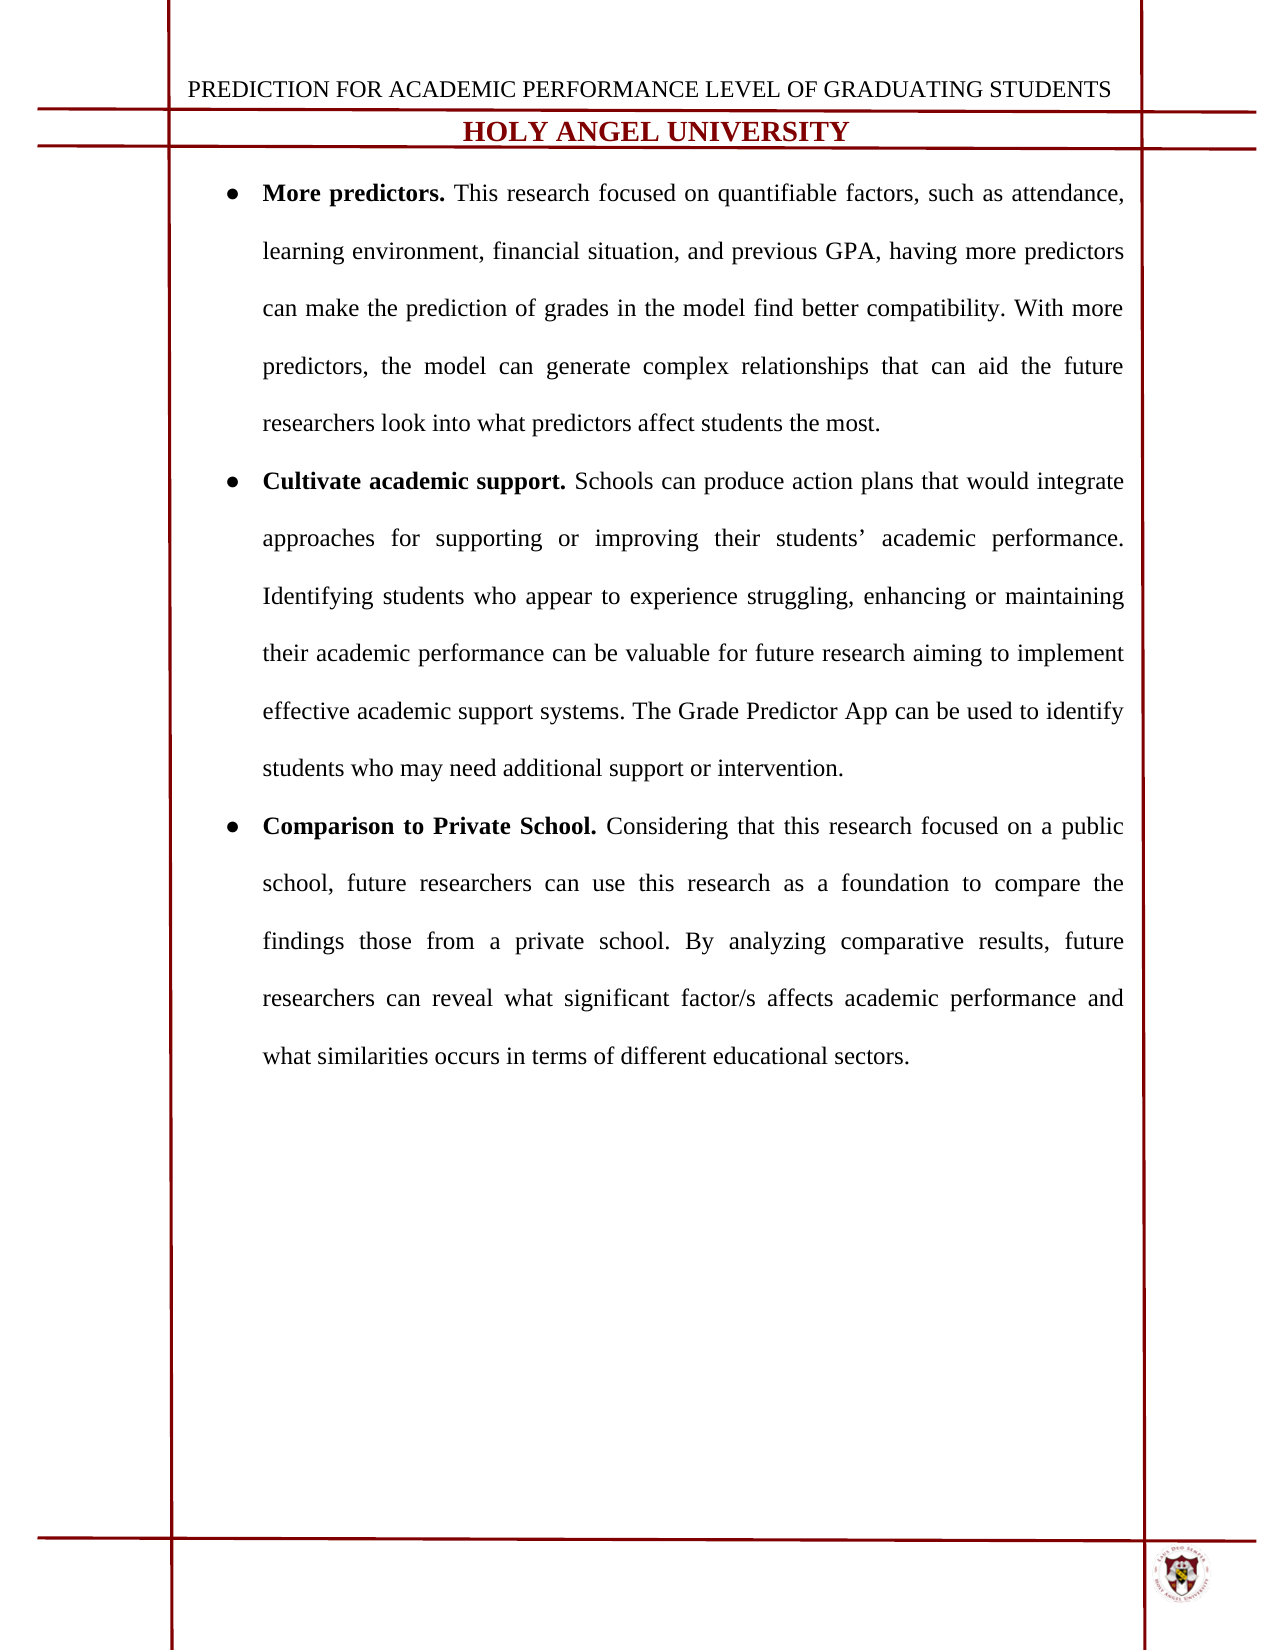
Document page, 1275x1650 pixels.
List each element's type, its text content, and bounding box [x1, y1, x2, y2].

list Cultivate academic support. Schools can produce action plans that would integrate approaches for supporting or improving their students’ academic performance. Identifying students who appear to experience struggling, enhancing or maintaining their academic performance can be valuable for future research aiming to implement effective academic support systems. The Grade Predictor App can be used to identify students who may need additional support or intervention. [225, 466, 1125, 782]
picture [1151, 1543, 1212, 1604]
list More predictors. This research focused on quantifiable factors, such as attendance, learning environment, financial situation, and previous GPA, having more predictors can make the prediction of grades in the model find better compatibility. With more predictors, the model can generate complex relationships that can aid the future researchers look into what predictors affect students the most. [225, 178, 1125, 437]
list Comparison to Private School. Considering that this research focused on a public school, future researchers can use this research as a foundation to compare the findings those from a private school. By analyzing comparative results, future researchers can reveal what significant factor/s affects academic performance and what similarities occurs in terms of different educational sectors. [225, 811, 1125, 1070]
